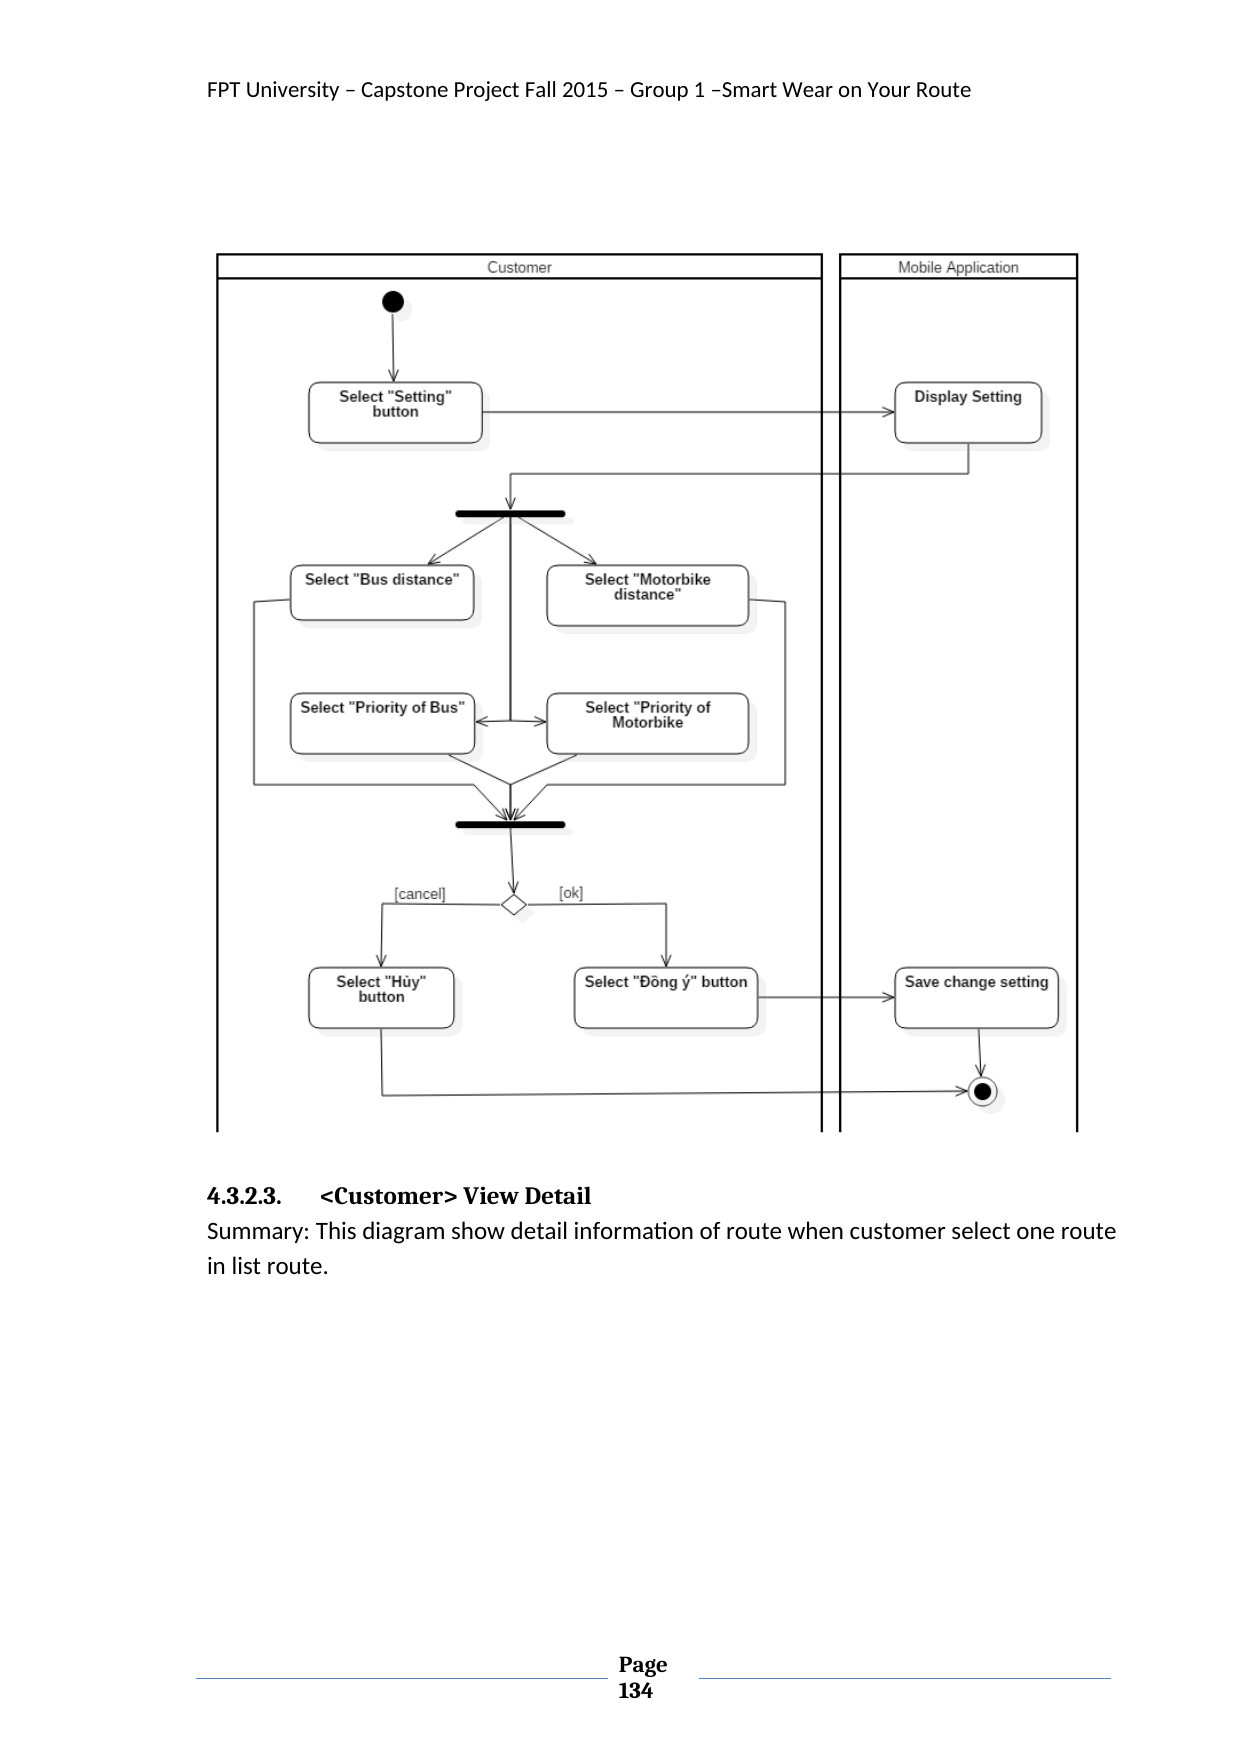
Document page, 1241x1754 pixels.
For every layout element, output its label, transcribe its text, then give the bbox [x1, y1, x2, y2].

subtitle <Customer> View Detail [207, 1182, 1122, 1211]
text Summary: This diagram show detail information of route when customer select one route in list route. [207, 1215, 1122, 1281]
picture [206, 243, 1123, 1178]
